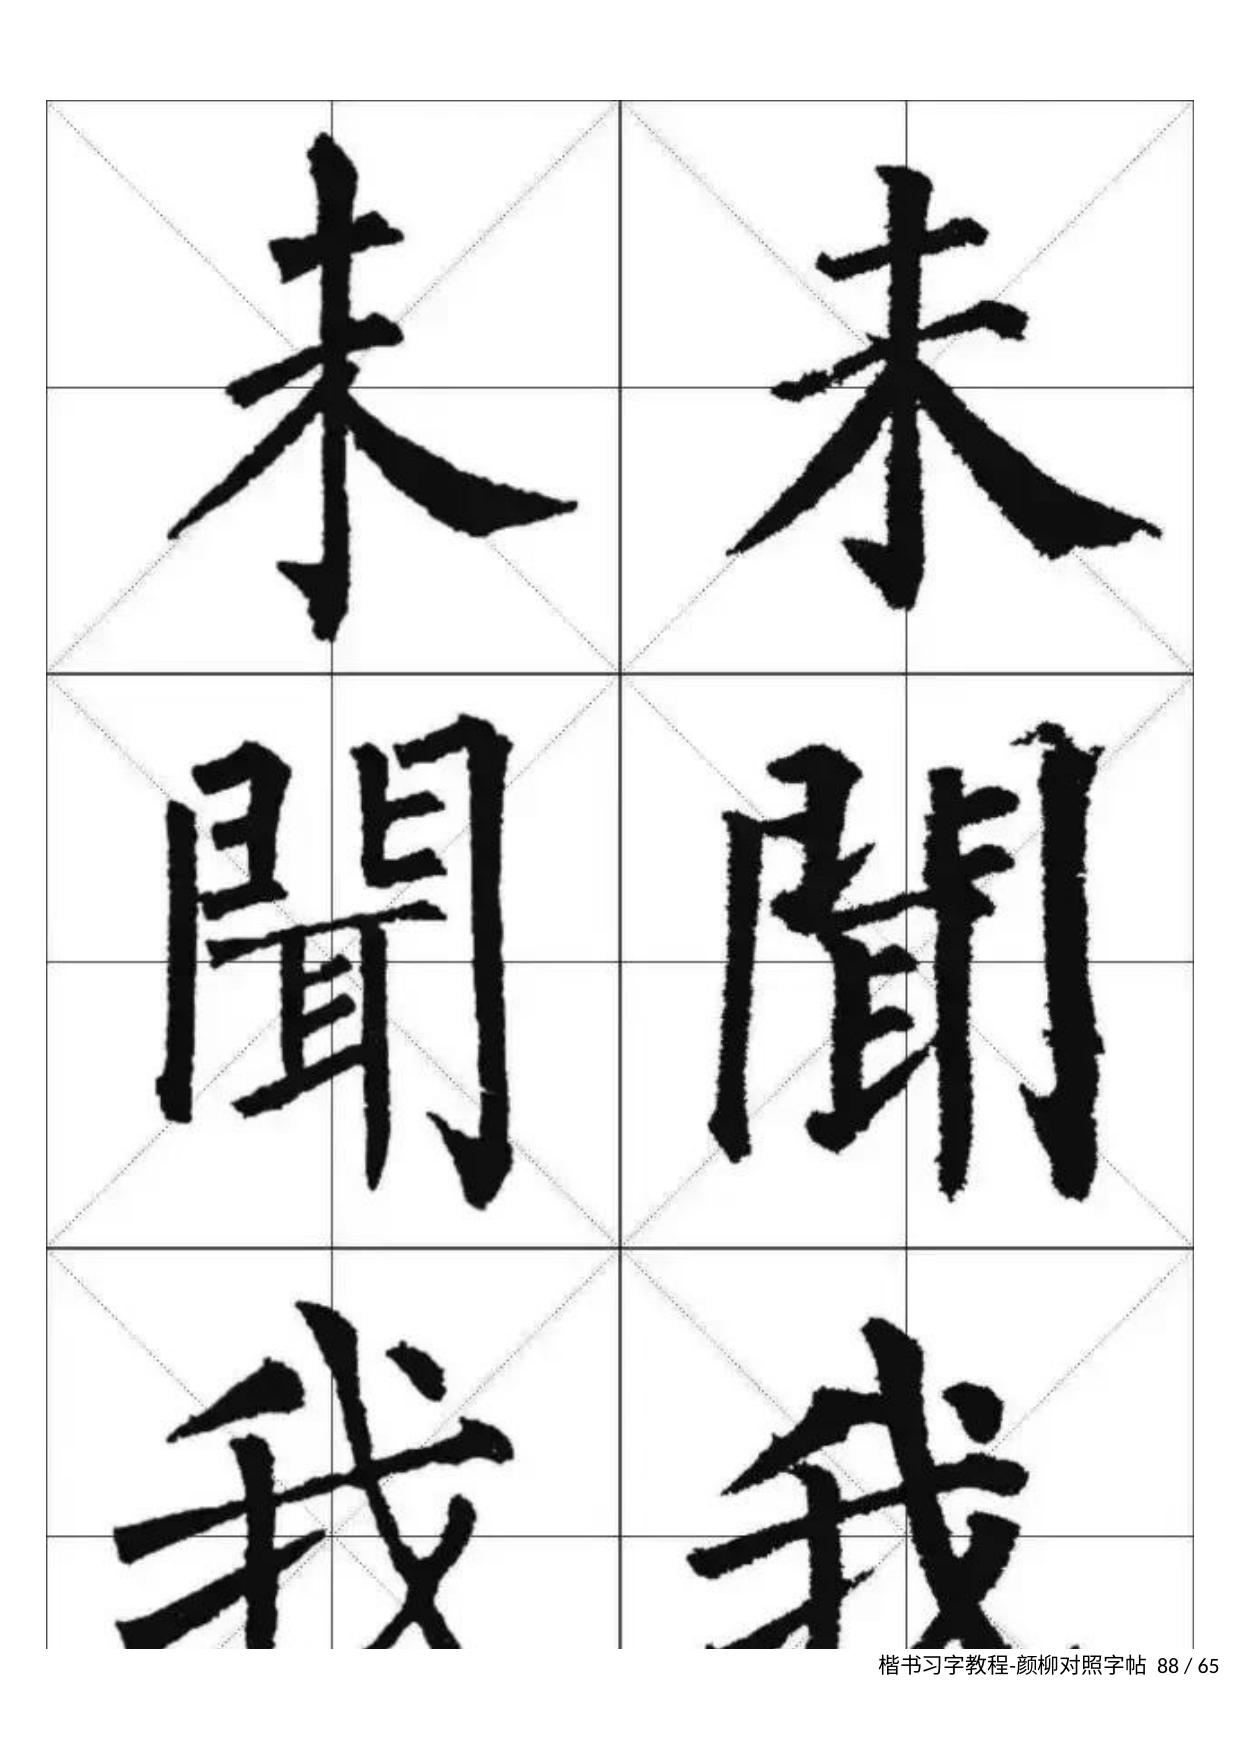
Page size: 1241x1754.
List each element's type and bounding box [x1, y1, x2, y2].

picture [46, 100, 1194, 1649]
